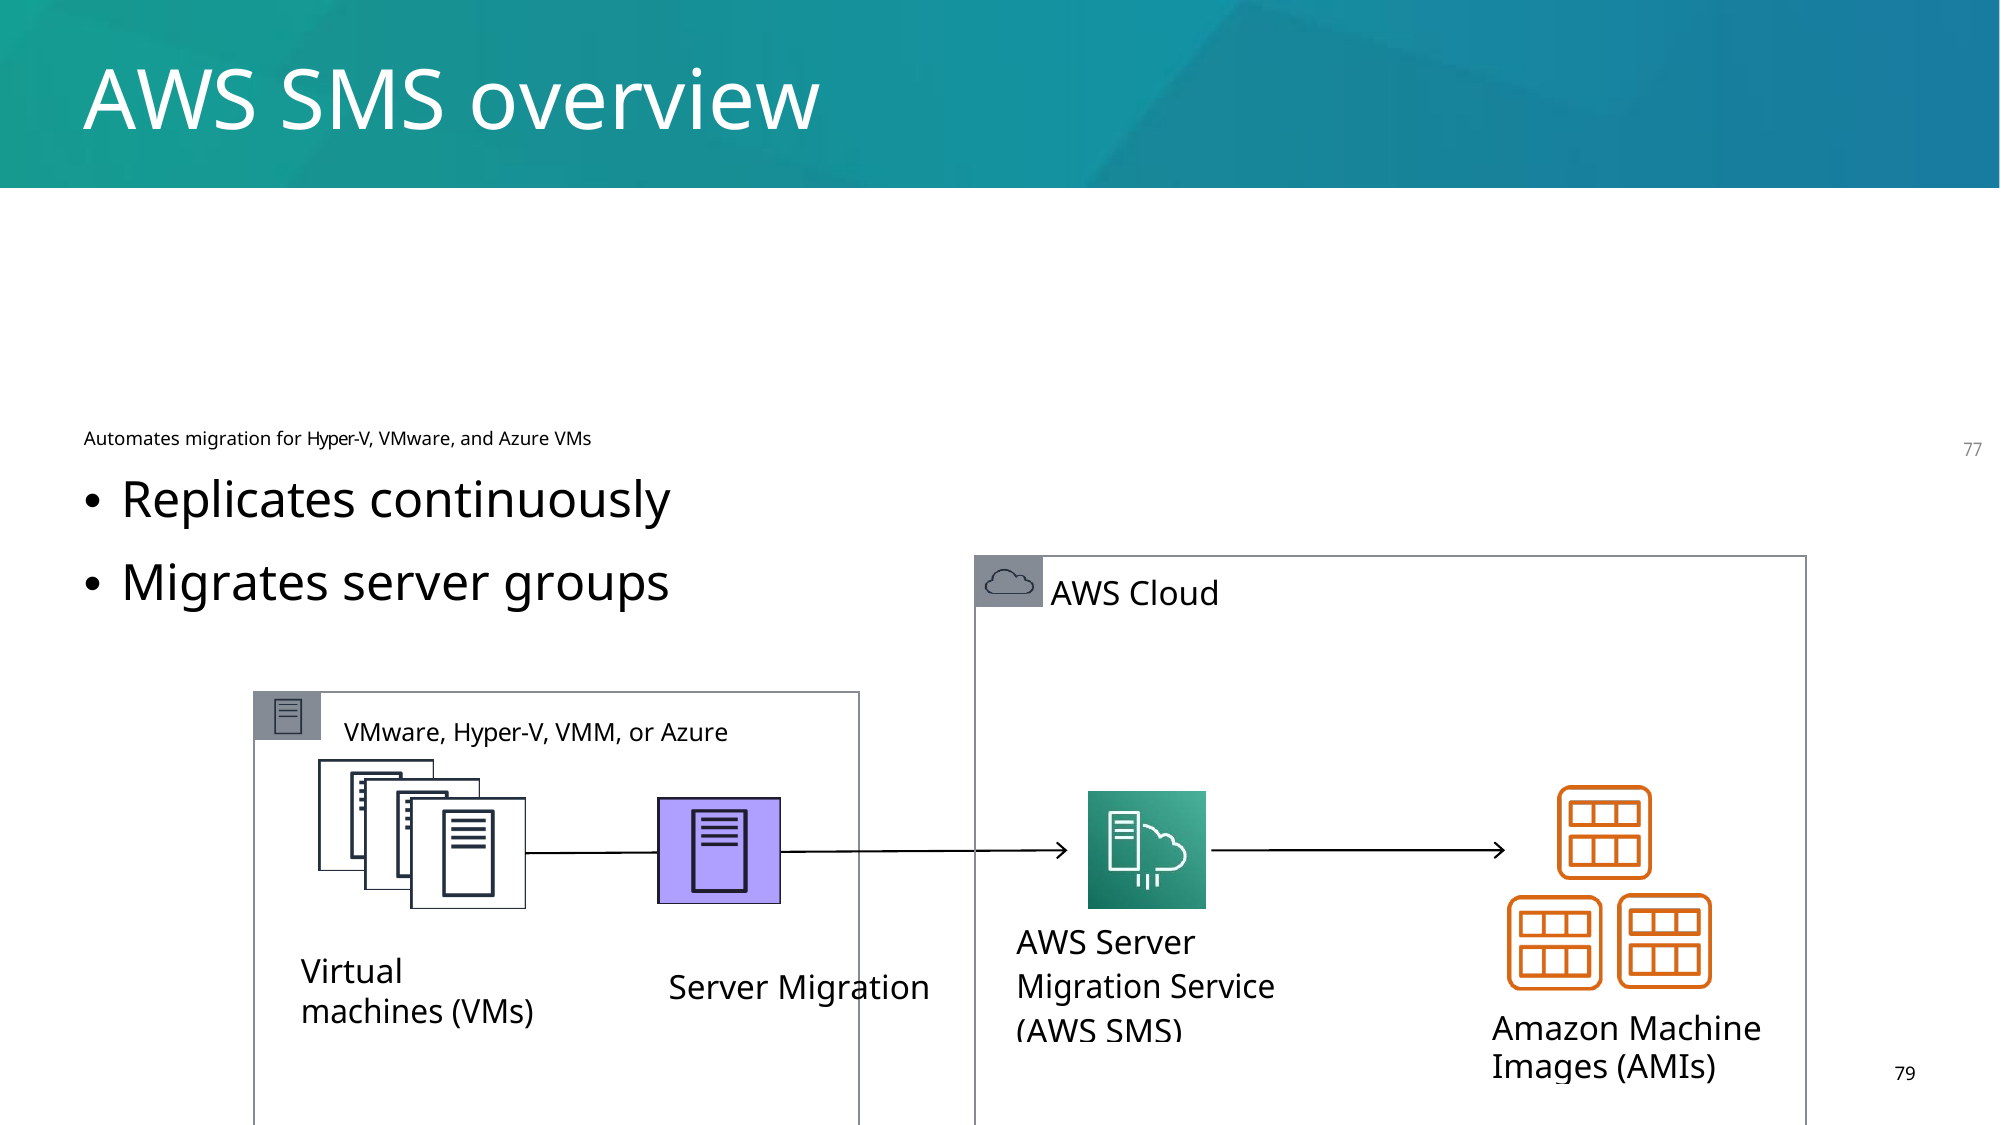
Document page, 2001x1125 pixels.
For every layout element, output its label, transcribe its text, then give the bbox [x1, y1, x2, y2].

text Automates migration for Hyper-V, VMware, and Azure VMs [84, 426, 618, 451]
picture [0, 0, 2000, 188]
picture [1617, 893, 1712, 989]
picture [657, 797, 781, 904]
text Server Migration Connector [668, 963, 933, 1008]
list Migrates server groups [84, 547, 2000, 615]
picture [1557, 785, 1652, 880]
picture [1088, 791, 1206, 909]
text Virtual [301, 951, 554, 991]
picture [254, 691, 321, 740]
text VMware, Hyper-V, VMM, or Azure [344, 714, 2000, 749]
text machines (VMs) [301, 991, 554, 1031]
list Replicates continuously [84, 464, 2000, 533]
picture [318, 759, 526, 909]
picture [1507, 895, 1603, 991]
